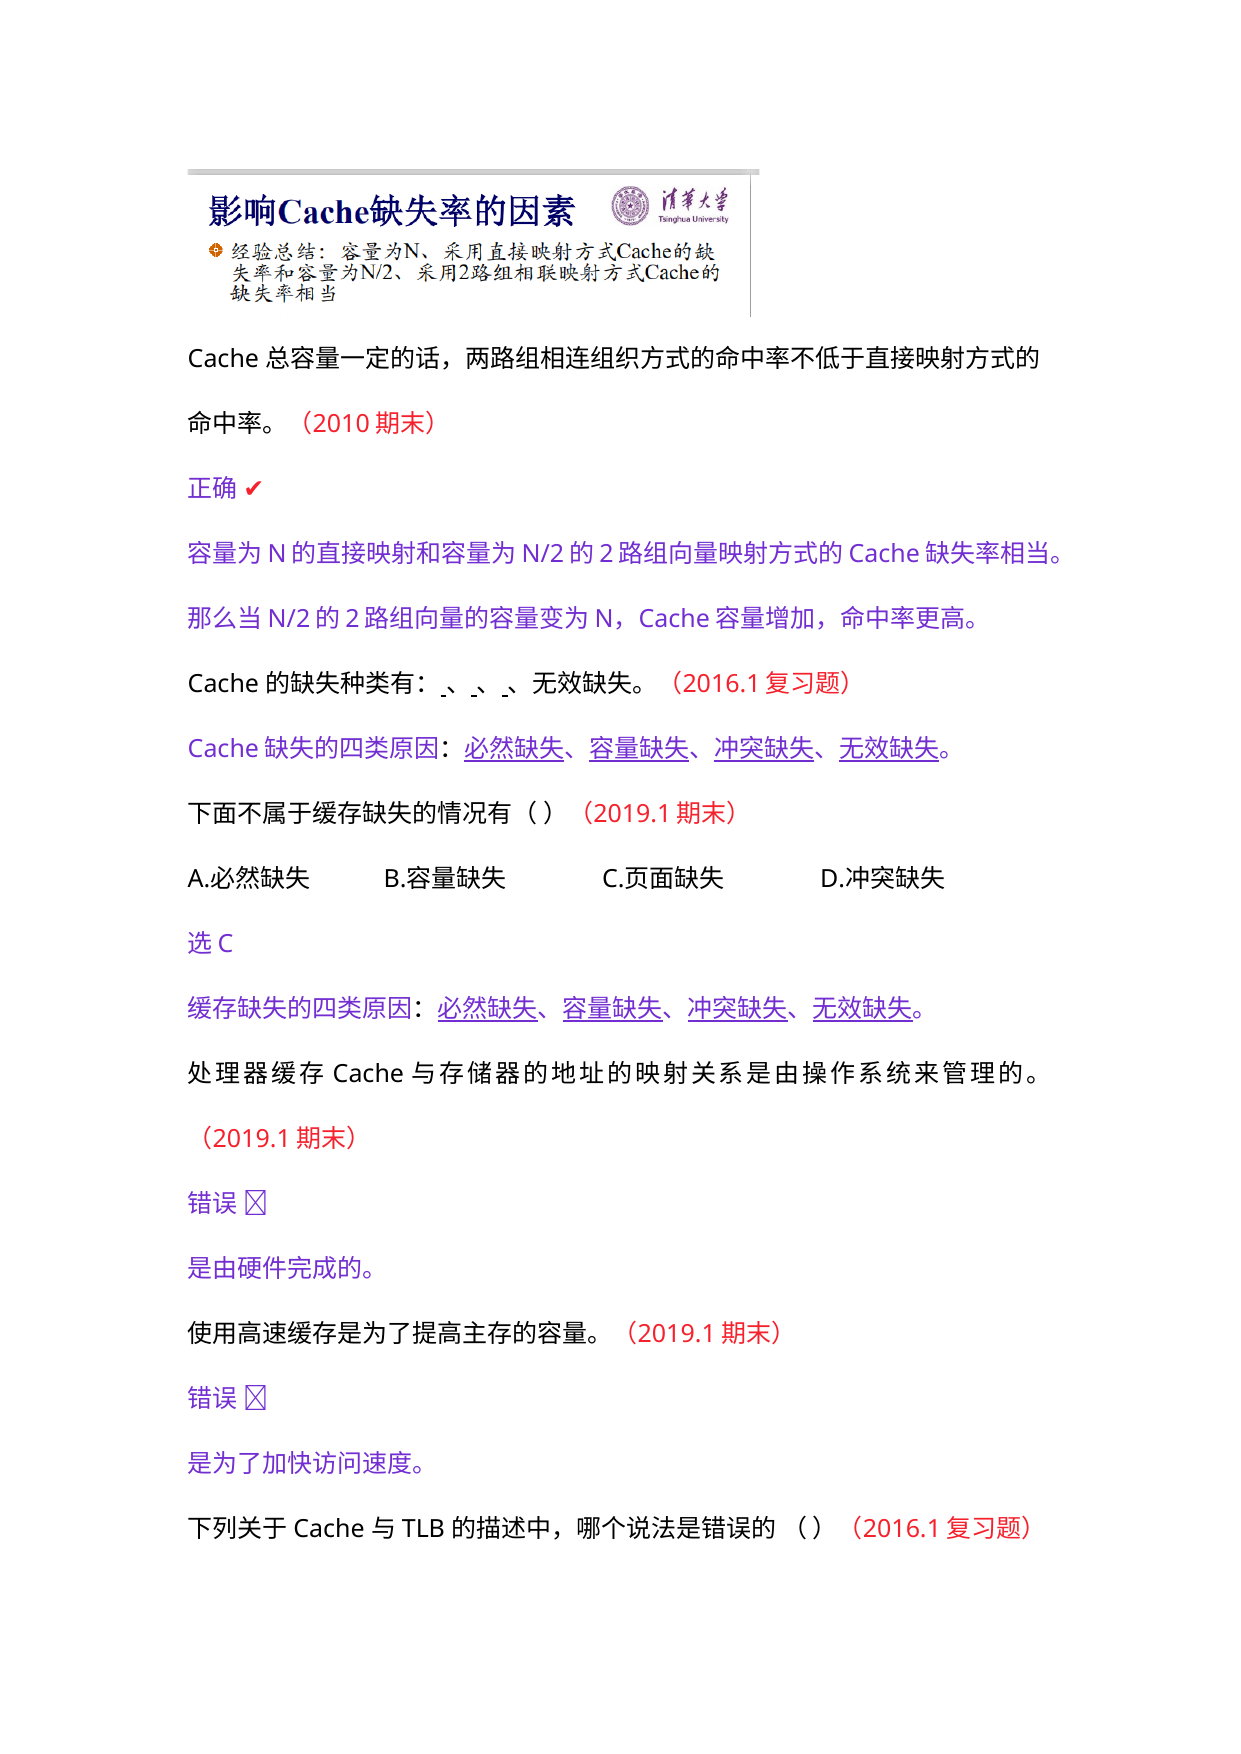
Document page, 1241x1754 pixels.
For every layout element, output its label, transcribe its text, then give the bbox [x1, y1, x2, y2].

text 使用高速缓存是为了提高主存的容量。（2019.1期末） [187, 1299, 1053, 1364]
text Cache 总容量一定的话，两路组相连组织方式的命中率不低于直接映射方式的命中率。（2010期末） [187, 324, 1053, 454]
text 下列关于 Cache 与 TLB 的描述中，哪个说法是错误的 （ ）（2016.1复习题） [187, 1494, 1053, 1559]
text 容量为N的直接映射和容量为N/2的2路组向量映射方式的Cache缺失率相当。 [187, 519, 1053, 584]
text 缓存缺失的四类原因：必然缺失、容量缺失、冲突缺失、无效缺失。 [187, 974, 1053, 1039]
text 错误 ❌ [187, 1169, 1053, 1234]
text 正确 ✔ [187, 454, 1053, 519]
text Cache 的缺失种类有： 、 、 、无效缺失。（2016.1复习题） [187, 649, 1053, 714]
text 是由硬件完成的。 [187, 1234, 1053, 1299]
text 那么当N/2的2路组向量的容量变为N，Cache容量增加，命中率更高。 [187, 584, 1053, 649]
text 错误 ❌ [187, 1364, 1053, 1429]
text A.必然缺失 B.容量缺失 C.页面缺失 D.冲突缺失 [187, 844, 1053, 909]
picture [187, 169, 760, 317]
text 处理器缓存Cache与存储器的地址的映射关系是由操作系统来管理的。（2019.1期末） [187, 1039, 1053, 1169]
text 选C [187, 909, 1053, 974]
text Cache缺失的四类原因：必然缺失、容量缺失、冲突缺失、无效缺失。 [187, 714, 1053, 779]
text 下面不属于缓存缺失的情况有（ ）（2019.1期末） [187, 779, 1053, 844]
text 是为了加快访问速度。 [187, 1429, 1053, 1494]
